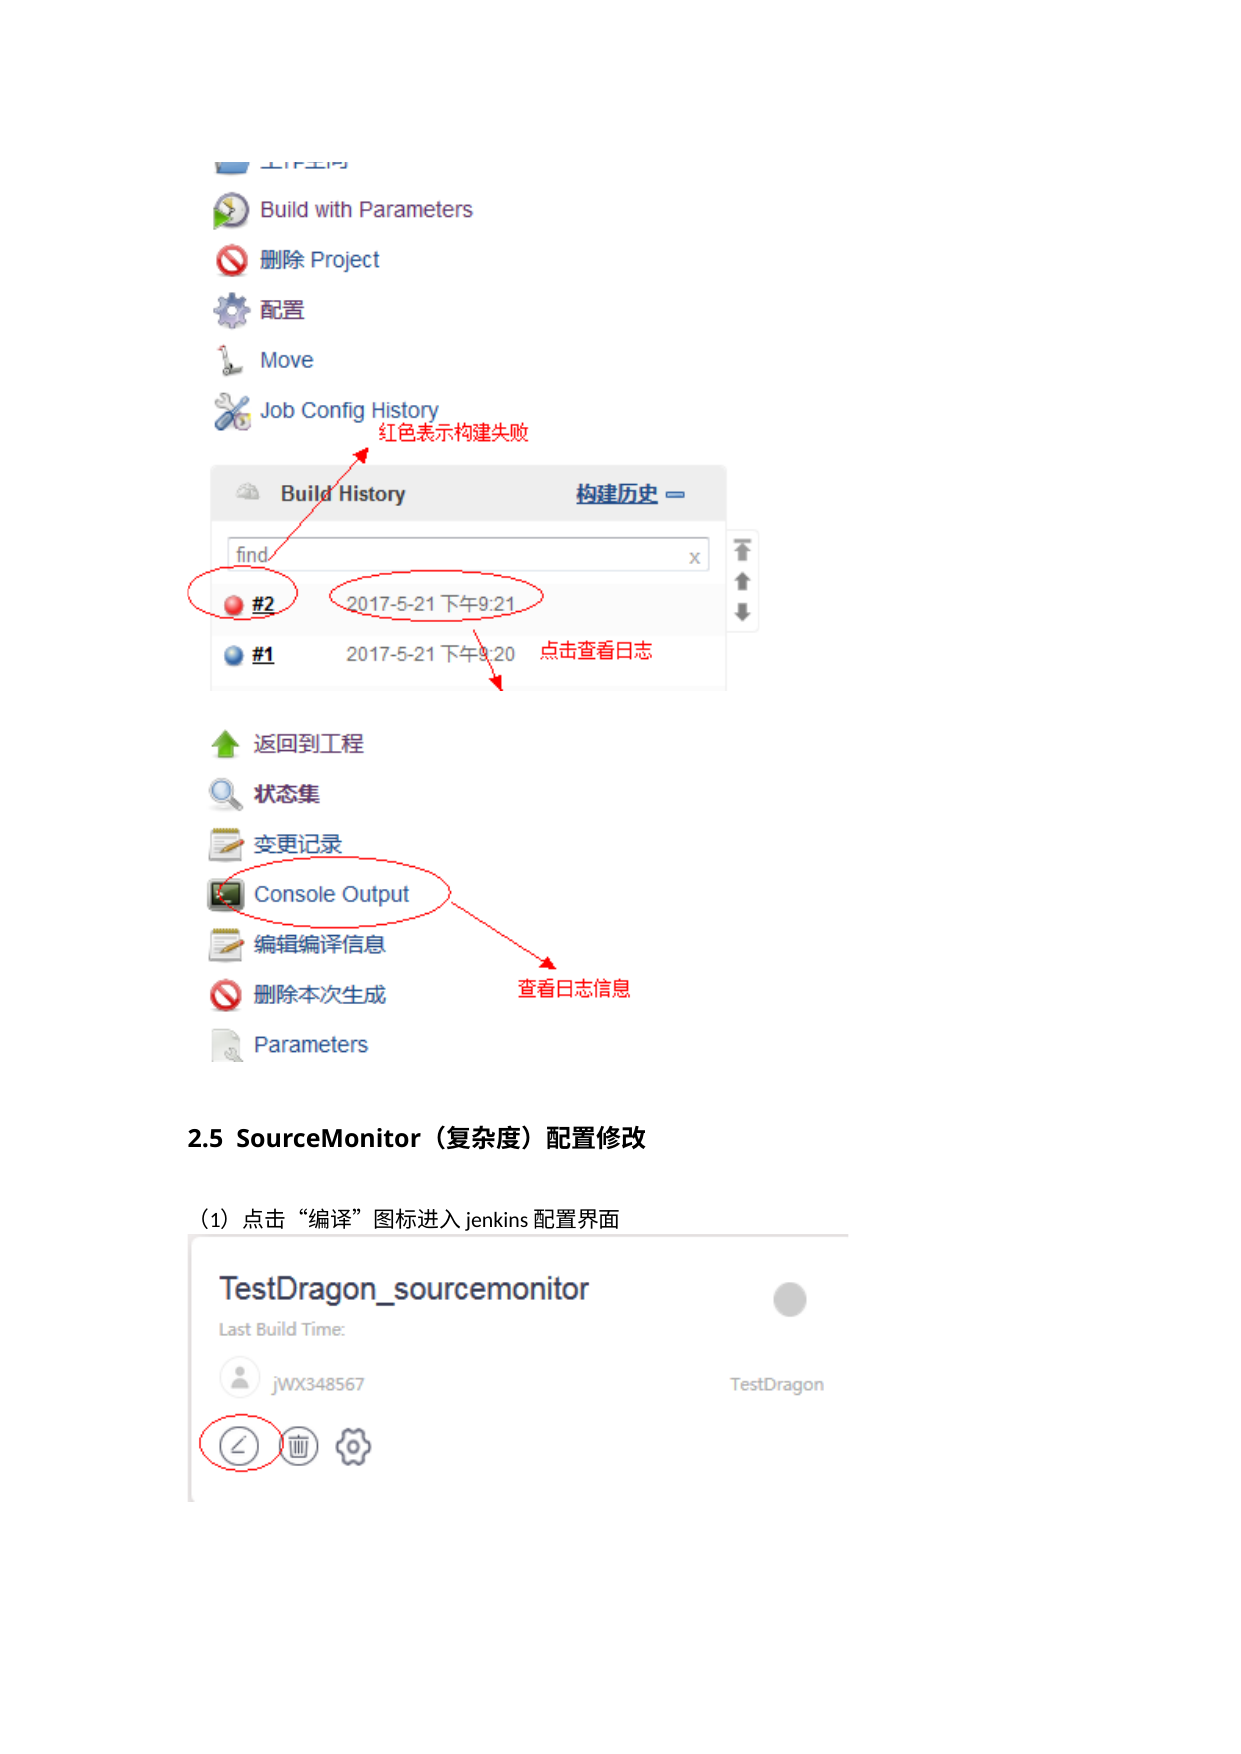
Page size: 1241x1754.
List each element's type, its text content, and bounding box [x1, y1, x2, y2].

picture [187, 1234, 849, 1502]
picture [187, 162, 760, 691]
text （1）点击“编译”图标进入jenkins 配置界面 [187, 1202, 1053, 1234]
text 2.5 SourceMonitor（复杂度）配置修改 [187, 1104, 1053, 1169]
picture [187, 714, 760, 1062]
